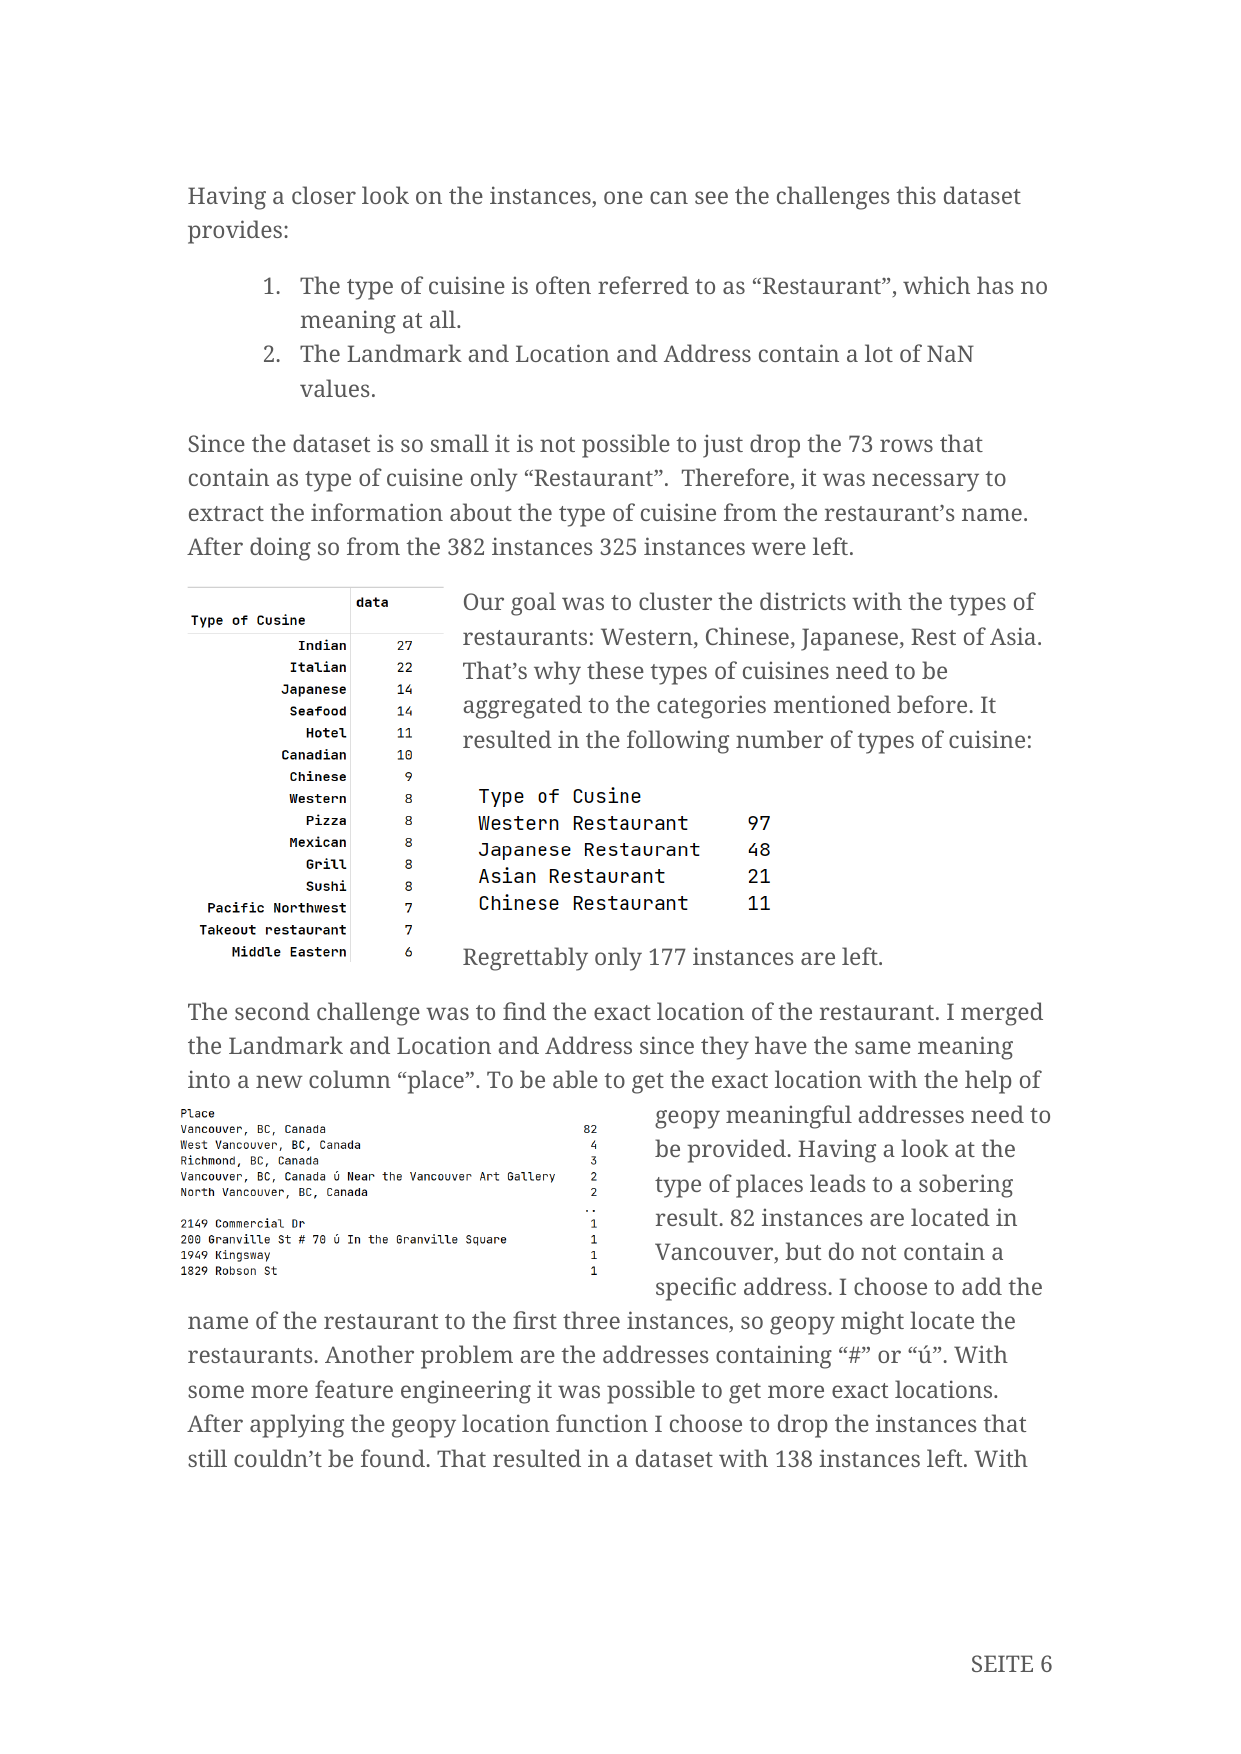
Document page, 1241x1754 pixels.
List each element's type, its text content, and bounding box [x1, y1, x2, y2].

text Our goal was to cluster the districts with the types of restaurants: Western, Chinese, Japanese, Rest of Asia. That’s why these types of cuisines need to be aggregated to the categories mentioned before. It resulted in the following number of types of cuisine: [444, 586, 1053, 755]
picture [187, 586, 444, 962]
text Regrettably only 177 instances are left. [187, 940, 1053, 972]
list The Landmark and Location and Address contain a lot of NaN values. [262, 338, 1053, 404]
list The type of cuisine is often referred to as “Restaurant”, which has no meaning at all. [262, 269, 1053, 335]
text Having a closer look on the instances, one can see the challenges this dataset provides: [187, 180, 1053, 246]
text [187, 996, 1053, 1474]
picture [462, 778, 790, 917]
text Since the dataset is so small it is not possible to just drop the 73 rows that contain as type of cuisine only “Restaurant”. Therefore, it was necessary to extract the information about the type of cuisine from the restaurant’s name. After doing so from the 382 instances 325 instances were left. [187, 428, 1053, 562]
picture [173, 1104, 637, 1281]
